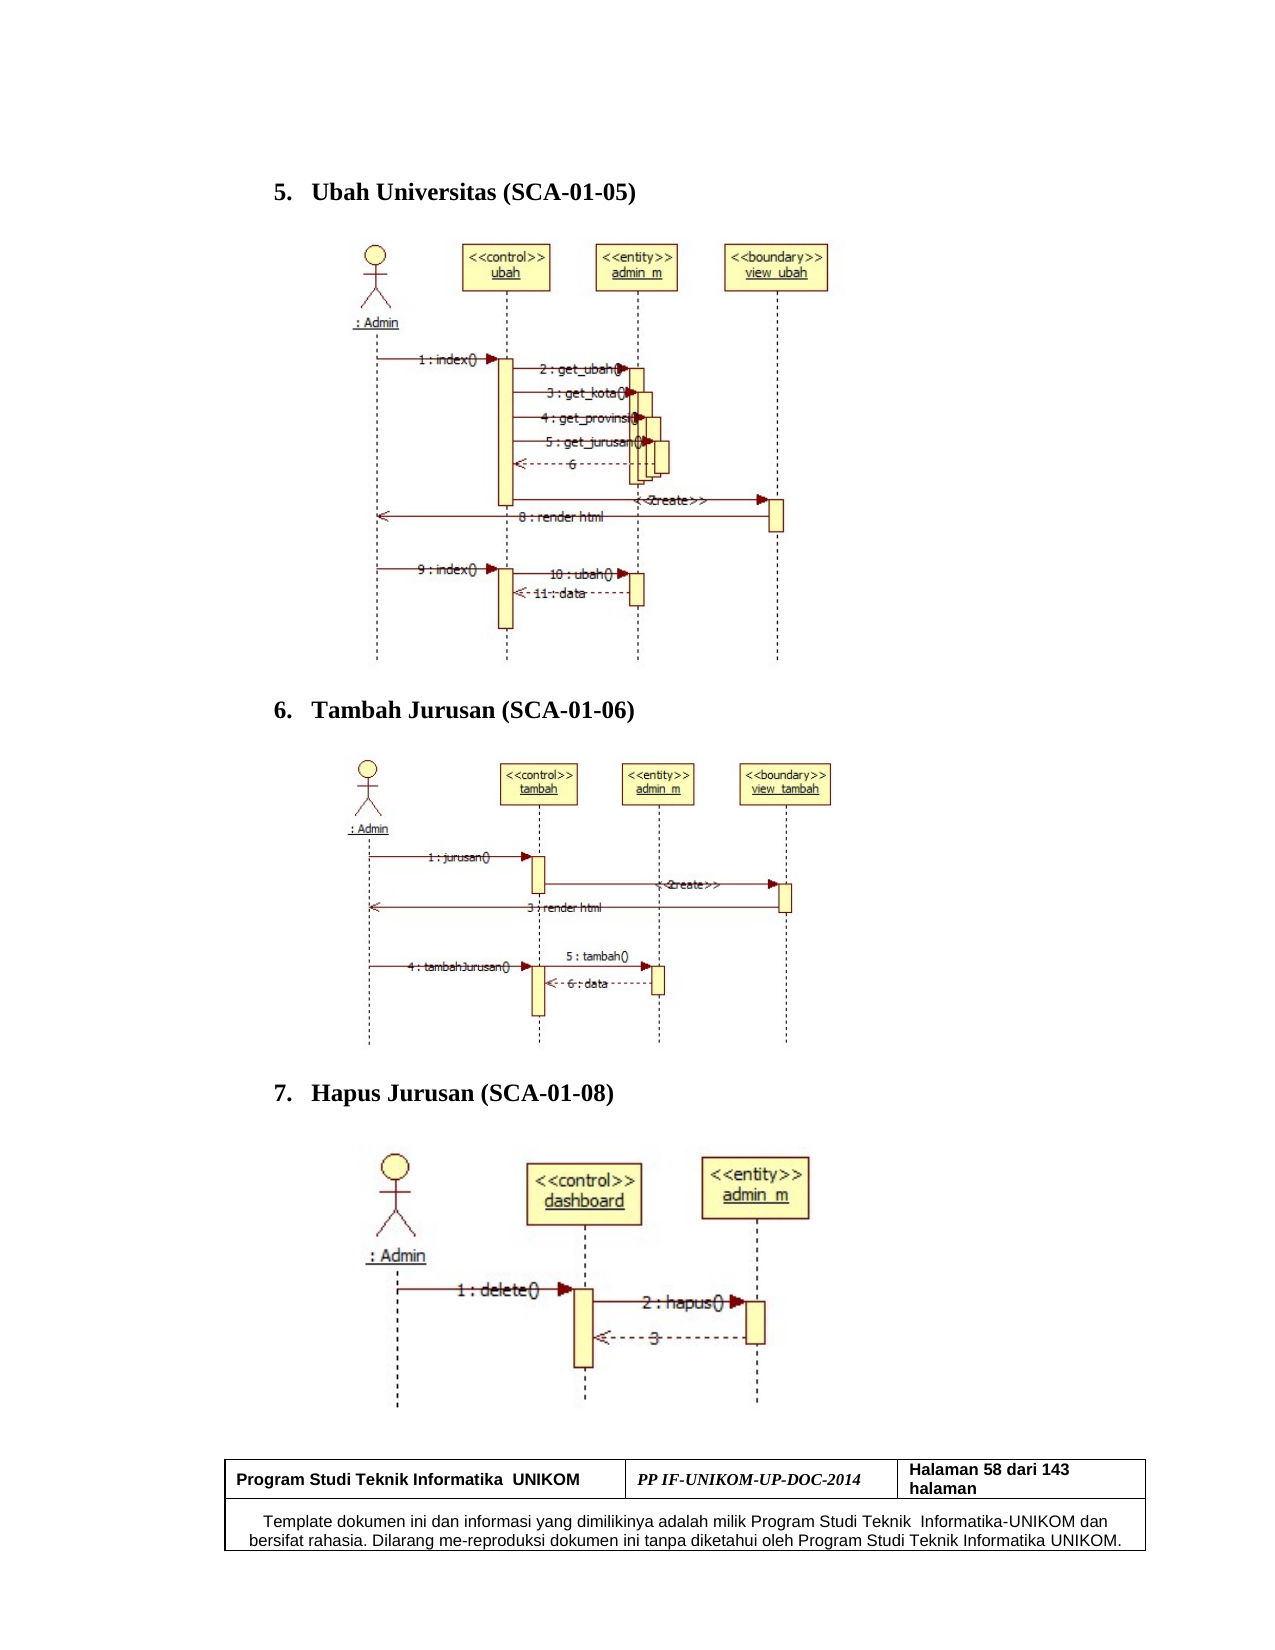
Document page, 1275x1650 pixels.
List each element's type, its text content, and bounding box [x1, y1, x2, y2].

list Hapus Jurusan (SCA-01-08) [274, 1078, 1098, 1107]
picture [311, 220, 852, 684]
list Ubah Universitas (SCA-01-05) [274, 177, 1098, 206]
picture [311, 738, 852, 1067]
list Tambah Jurusan (SCA-01-06) [274, 696, 1098, 724]
picture [311, 1121, 841, 1439]
